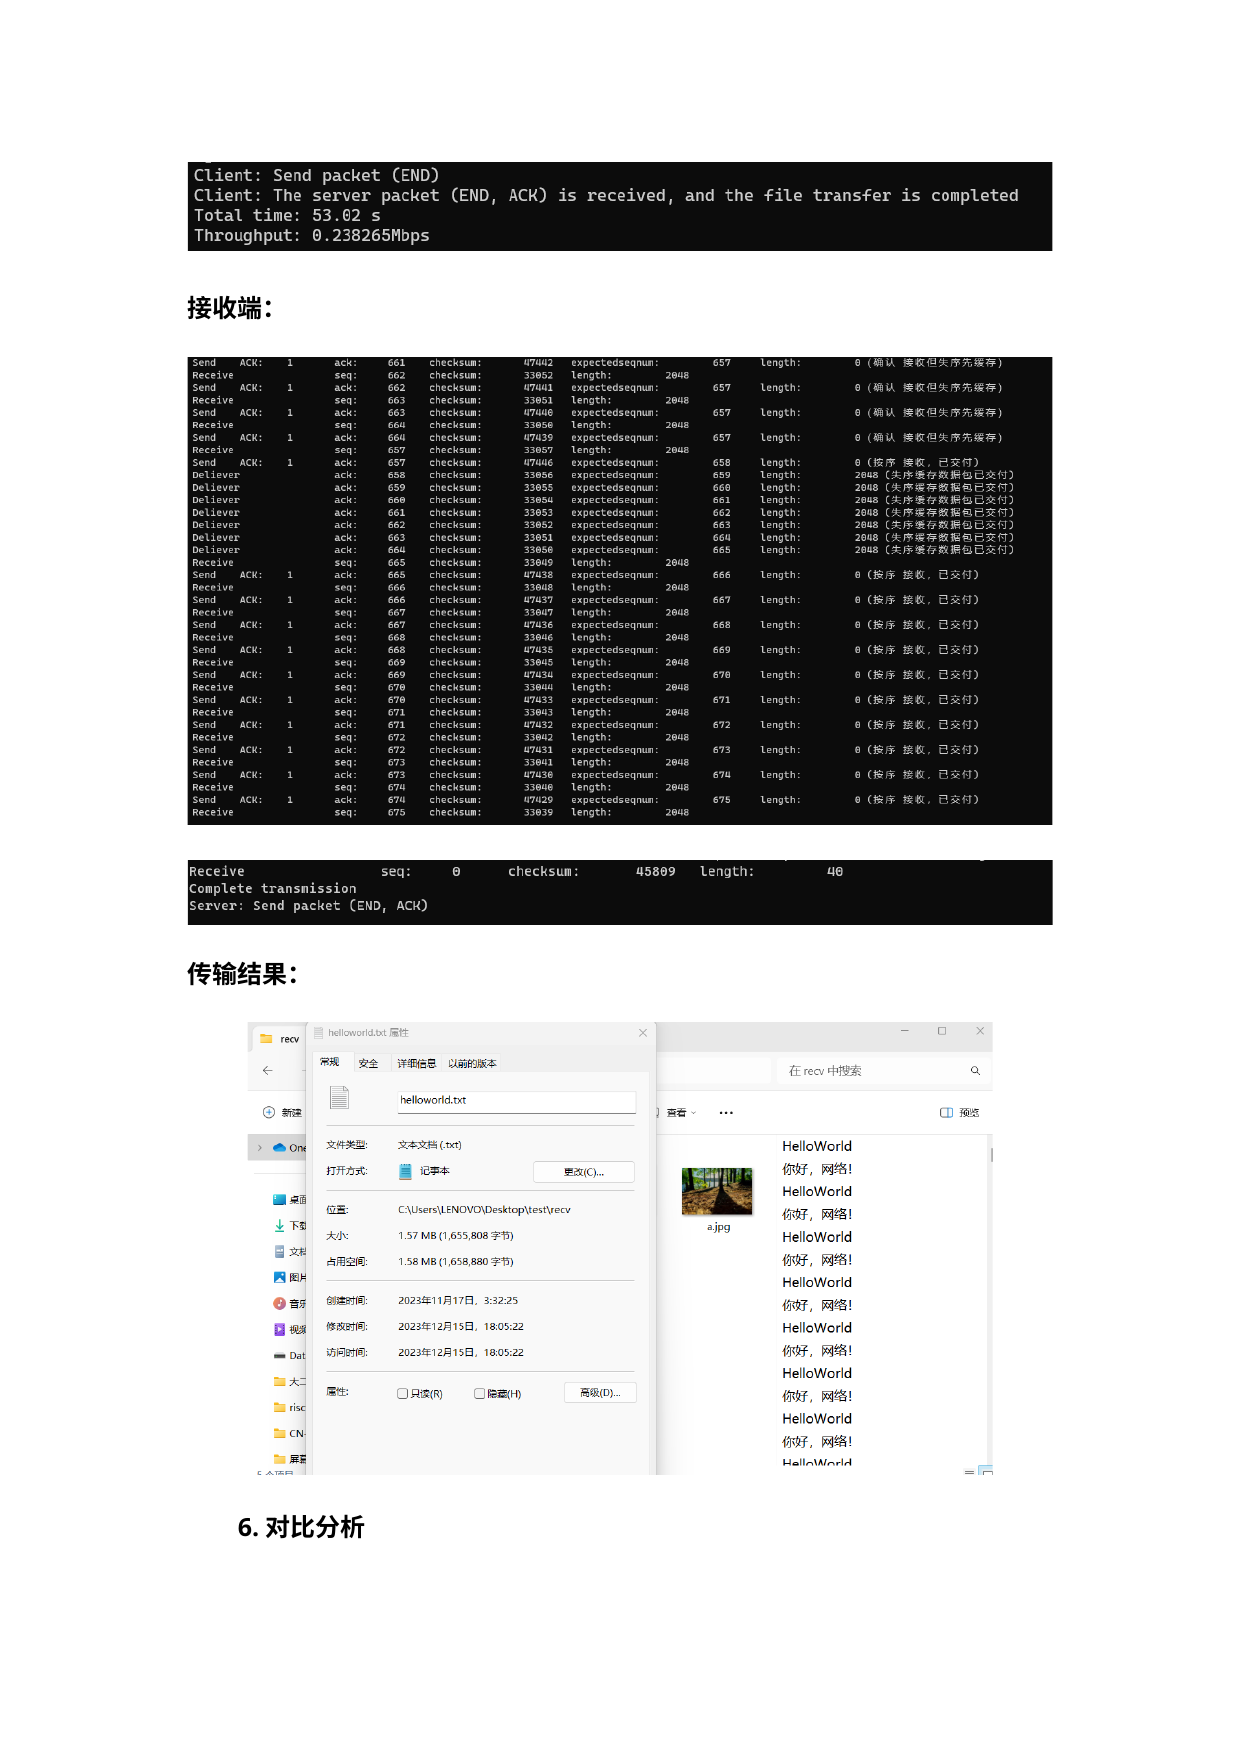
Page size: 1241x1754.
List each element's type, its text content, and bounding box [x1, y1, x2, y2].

list 对比分析 [187, 1493, 1053, 1558]
list 接收端： [187, 274, 1053, 339]
picture [247, 1022, 993, 1475]
list 传输结果： [187, 940, 1053, 1005]
picture [187, 860, 1053, 925]
picture [187, 162, 1053, 251]
picture [187, 357, 1053, 825]
